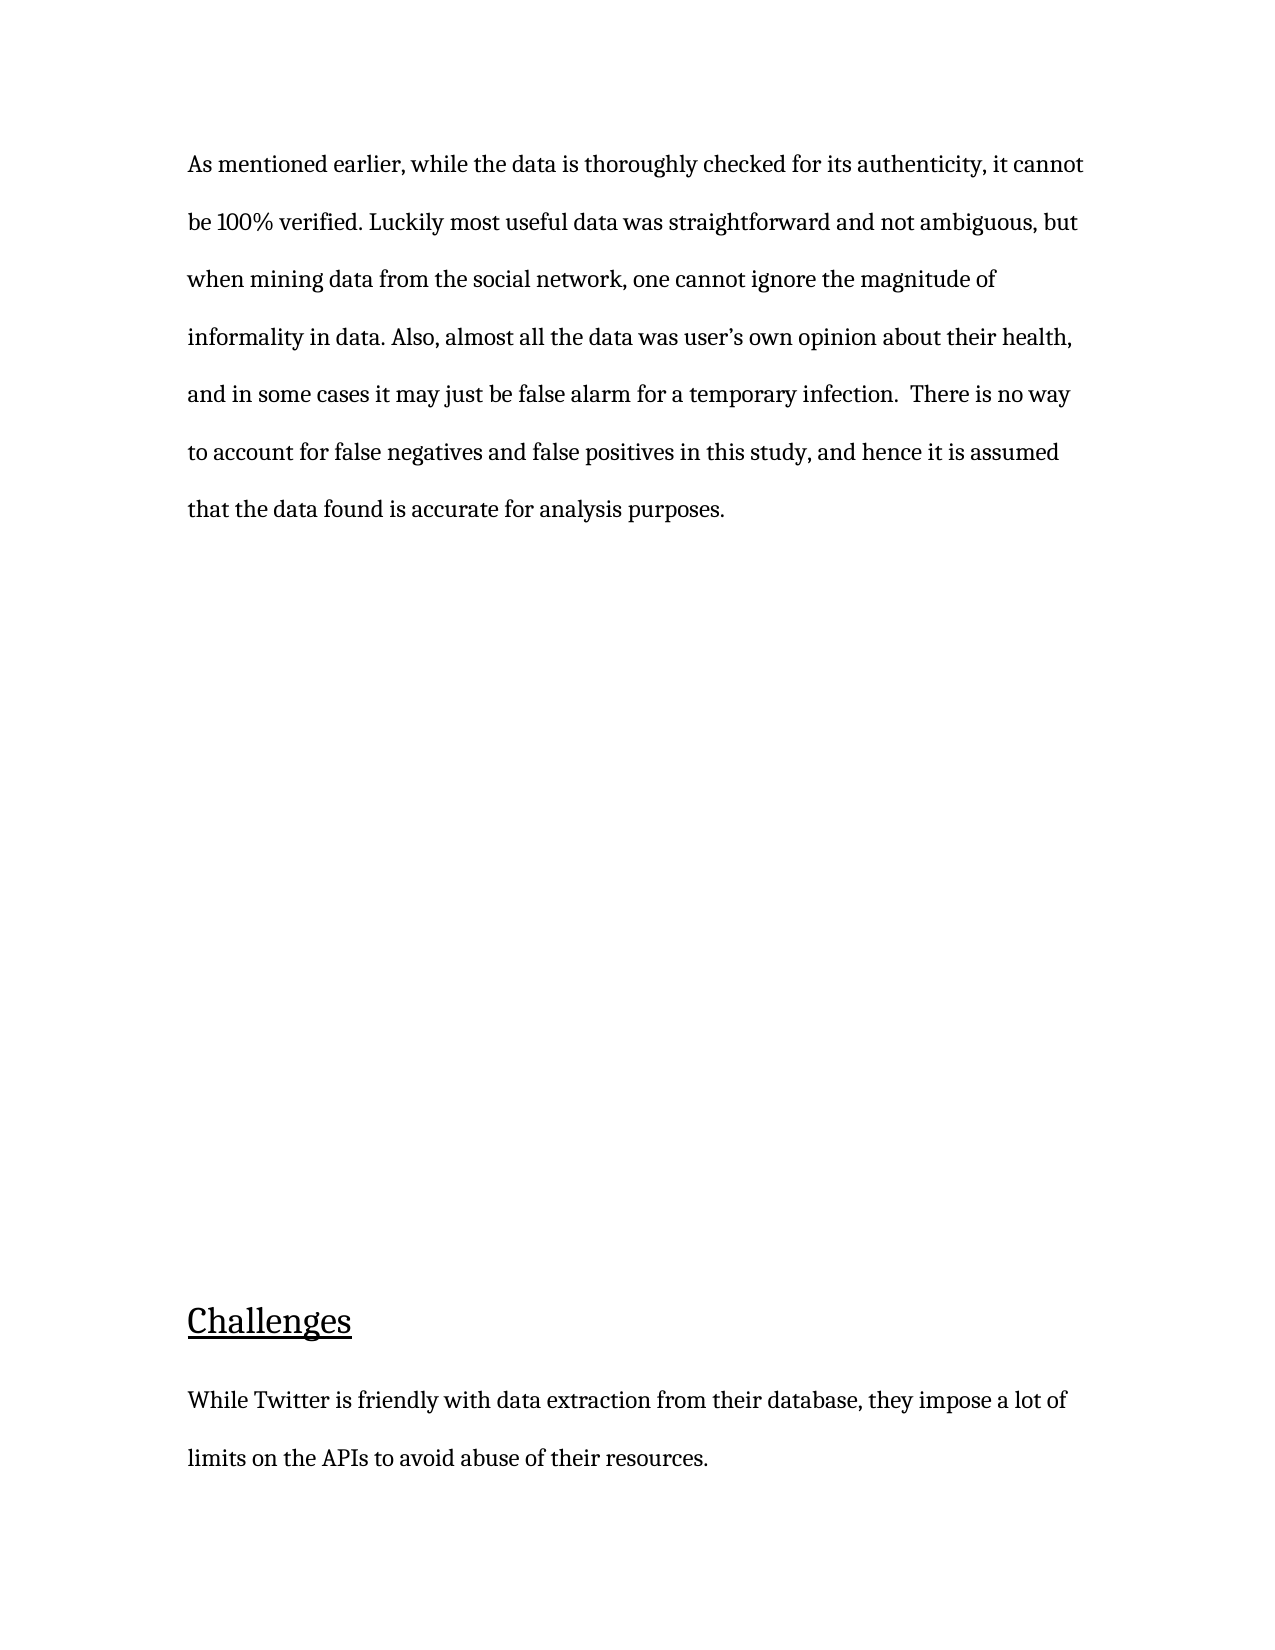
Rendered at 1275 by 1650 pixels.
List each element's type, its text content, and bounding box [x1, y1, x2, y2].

text As mentioned earlier, while the data is thoroughly checked for its authenticity, it cannot be 100% verified. Luckily most useful data was straightforward and not ambiguous, but when mining data from the social network, one cannot ignore the magnitude of informality in data. Also, almost all the data was user’s own opinion about their health, and in some cases it may just be false alarm for a temporary infection. There is no way to account for false negatives and false positives in this study, and hence it is assumed that the data found is accurate for analysis purposes. [187, 150, 1087, 524]
text Challenges [187, 1300, 1087, 1343]
text While Twitter is friendly with data extraction from their database, they impose a lot of limits on the APIs to avoid abuse of their resources. [187, 1386, 1087, 1472]
